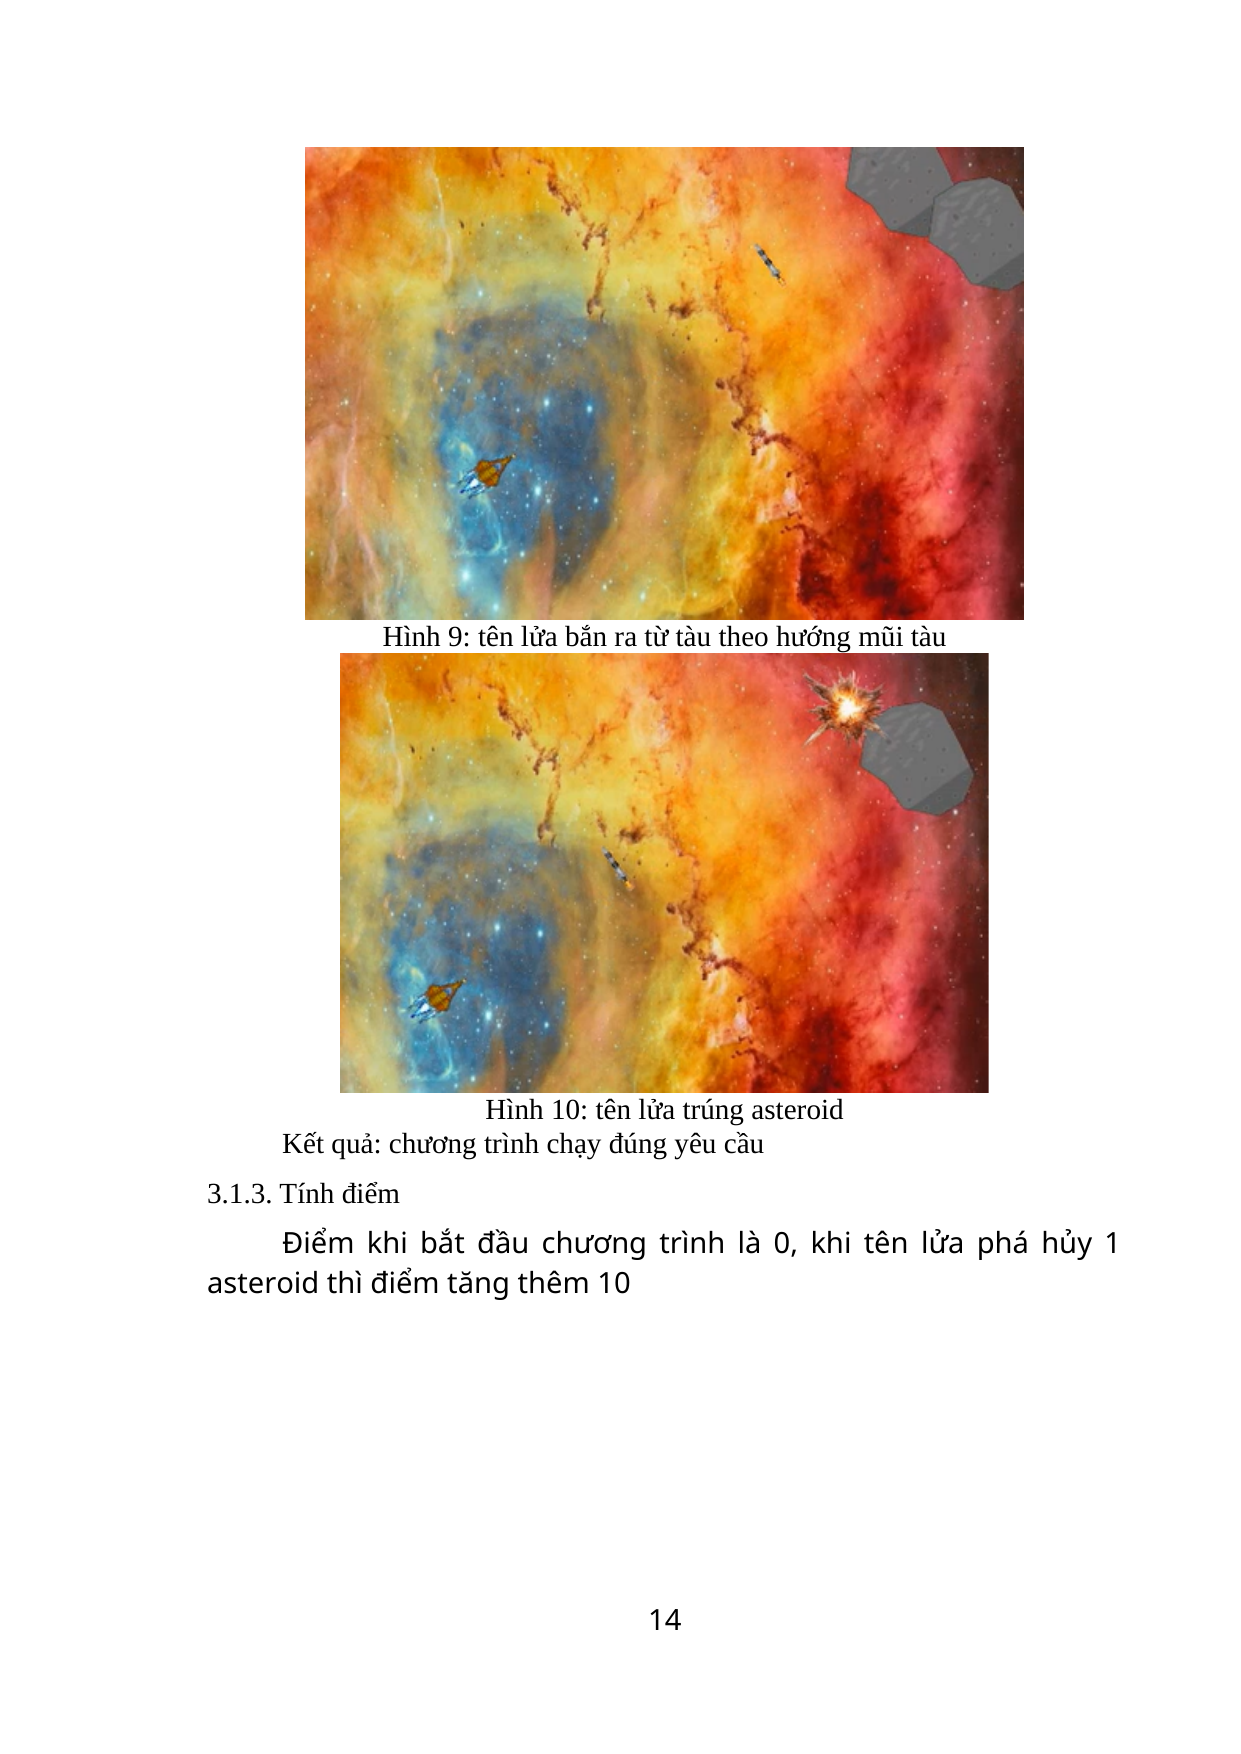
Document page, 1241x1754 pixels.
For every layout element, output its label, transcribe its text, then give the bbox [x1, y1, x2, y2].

subtitle 3.1.3. Tính điểm [207, 1176, 1122, 1209]
picture [305, 147, 1024, 620]
text Kết quả: chương trình chạy đúng yêu cầu [207, 1126, 1122, 1159]
text Điểm khi bắt đầu chương trình là 0, khi tên lửa phá hủy 1 asteroid thì điểm tăng thêm 10 [207, 1223, 1122, 1302]
picture [340, 653, 989, 1093]
text Hình 10: tên lửa trúng asteroid [207, 1092, 1122, 1126]
text Hình 9: tên lửa bắn ra từ tàu theo hướng mũi tàu [207, 619, 1122, 653]
